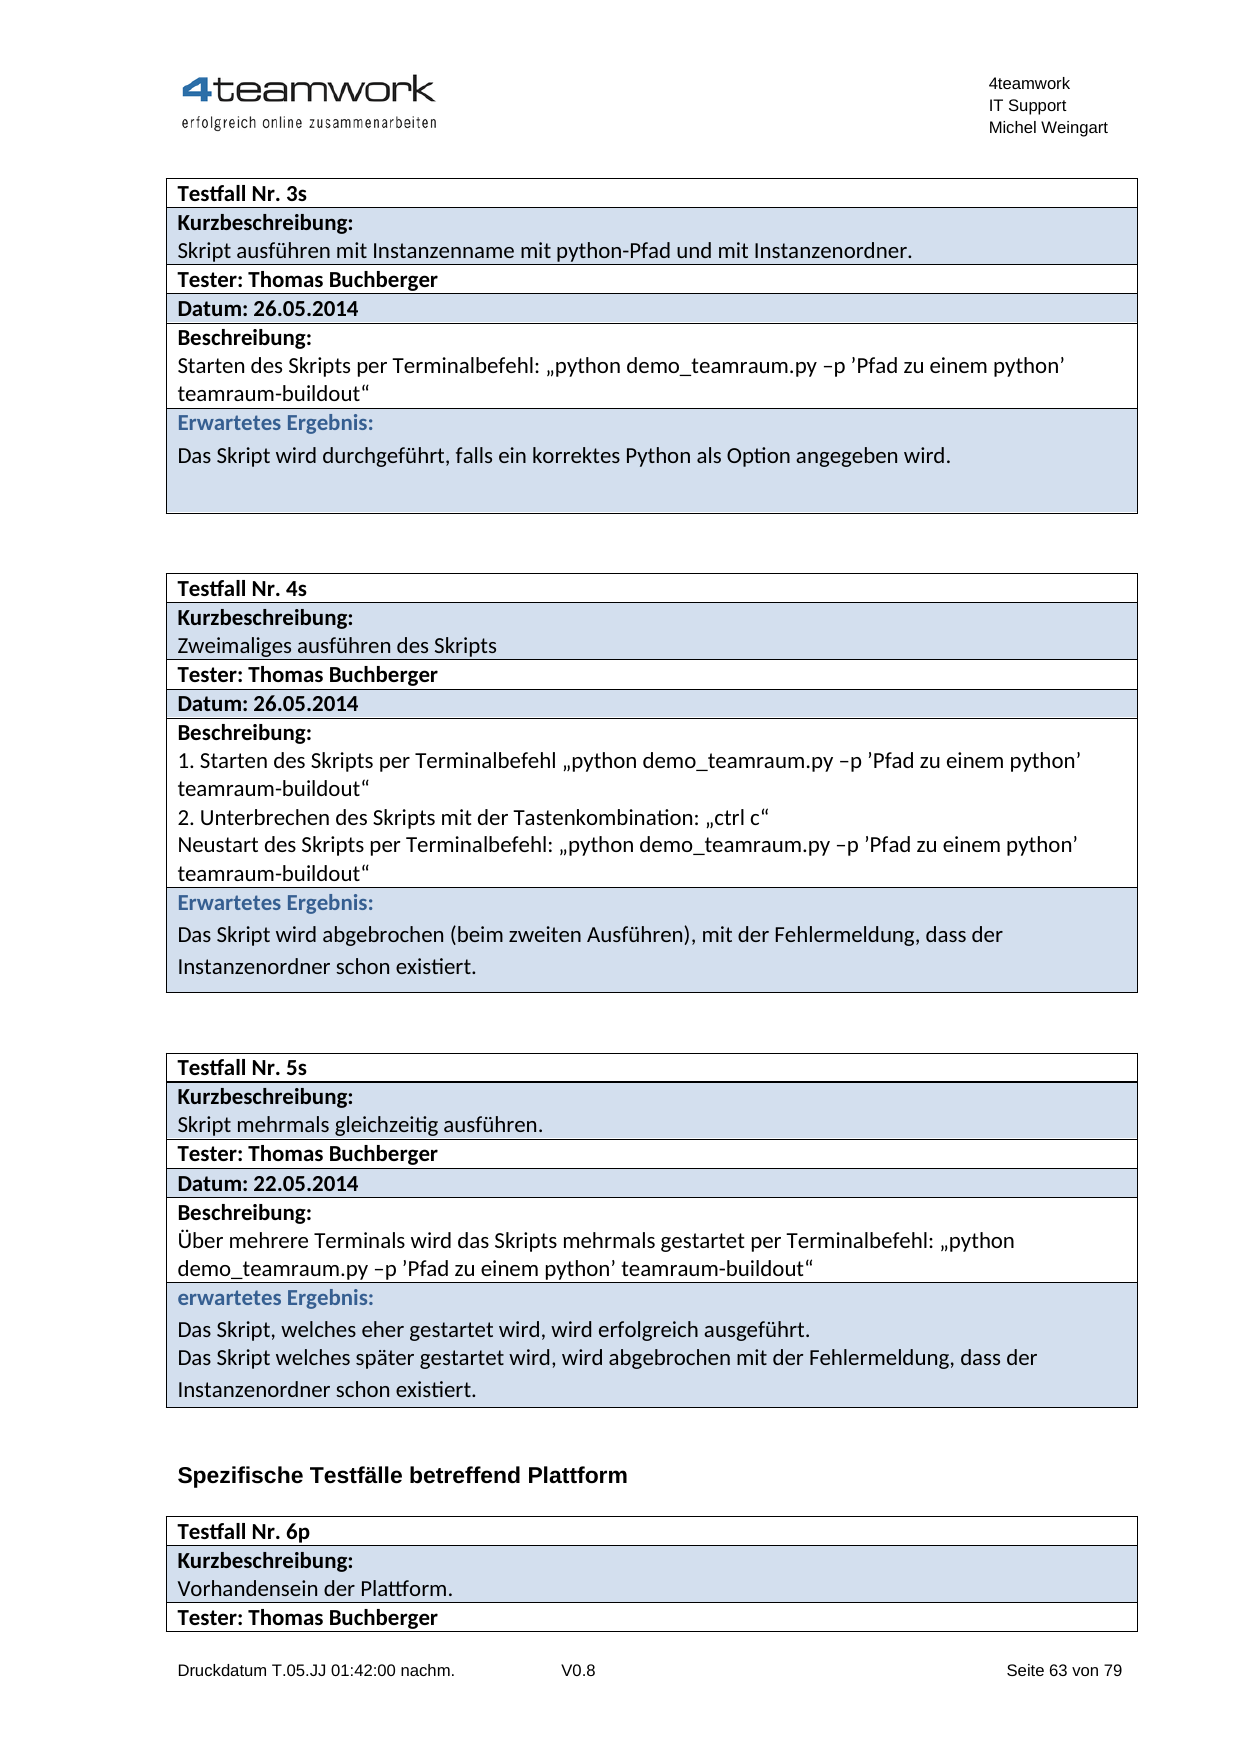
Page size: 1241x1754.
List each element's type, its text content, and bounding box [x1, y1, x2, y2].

table_cell Tester: Thomas Buchberger [167, 1140, 1137, 1168]
table_header Testfall Nr. 5s [167, 1054, 1137, 1081]
table_cell Tester: Thomas Buchberger [167, 1603, 1137, 1631]
table_cell Kurzbeschreibung: Skript ausführen mit Instanzenname mit python-Pfad und mit Instanzenordner. [167, 208, 1137, 264]
picture [177, 69, 440, 134]
table_cell Tester: Thomas Buchberger [167, 660, 1137, 688]
table_cell Beschreibung: 1. Starten des Skripts per Terminalbefehl „python demo_teamraum.py –p ’Pfad zu einem python’ teamraum-buildout“ 2. Unterbrechen des Skripts mit der Tastenkombination: „ctrl c“ Neustart des Skripts per Terminalbefehl: „python demo_teamraum.py –p ’Pfad zu einem python’ teamraum-buildout“ [167, 719, 1137, 887]
table_header Testfall Nr. 6p [167, 1517, 1137, 1545]
table_cell Kurzbeschreibung: Zweimaliges ausführen des Skripts [167, 603, 1137, 659]
table_cell Kurzbeschreibung: Vorhandensein der Plattform. [167, 1546, 1137, 1602]
table_cell Beschreibung: Über mehrere Terminals wird das Skripts mehrmals gestartet per Terminalbefehl: „python demo_teamraum.py –p ’Pfad zu einem python’ teamraum-buildout“ [167, 1198, 1137, 1282]
table_cell Datum: 26.05.2014 [167, 690, 1137, 717]
table_cell Datum: 22.05.2014 [167, 1169, 1137, 1197]
table_cell Datum: 26.05.2014 [167, 294, 1137, 322]
table_cell Erwartetes Ergebnis: Das Skript wird abgebrochen (beim zweiten Ausführen), mit der Fehlermeldung, dass der Instanzenordner schon existiert. [167, 888, 1137, 992]
table_cell Tester: Thomas Buchberger [167, 265, 1137, 293]
table_cell Kurzbeschreibung: Skript mehrmals gleichzeitig ausführen. [167, 1083, 1137, 1138]
table_cell Erwartetes Ergebnis: Das Skript wird durchgeführt, falls ein korrektes Python als Option angegeben wird. [167, 409, 1137, 512]
subtitle Spezifische Testfälle betreffend Plattform [177, 1462, 1122, 1489]
table_cell erwartetes Ergebnis: Das Skript, welches eher gestartet wird, wird erfolgreich ausgeführt. Das Skript welches später gestartet wird, wird abgebrochen mit der Fehlermeldung, dass der Instanzenordner schon existiert. [167, 1283, 1137, 1407]
table_header Testfall Nr. 3s [167, 179, 1137, 207]
table_header Testfall Nr. 4s [167, 574, 1137, 602]
table_cell Beschreibung: Starten des Skripts per Terminalbefehl: „python demo_teamraum.py –p ’Pfad zu einem python’ teamraum-buildout“ [167, 324, 1137, 407]
